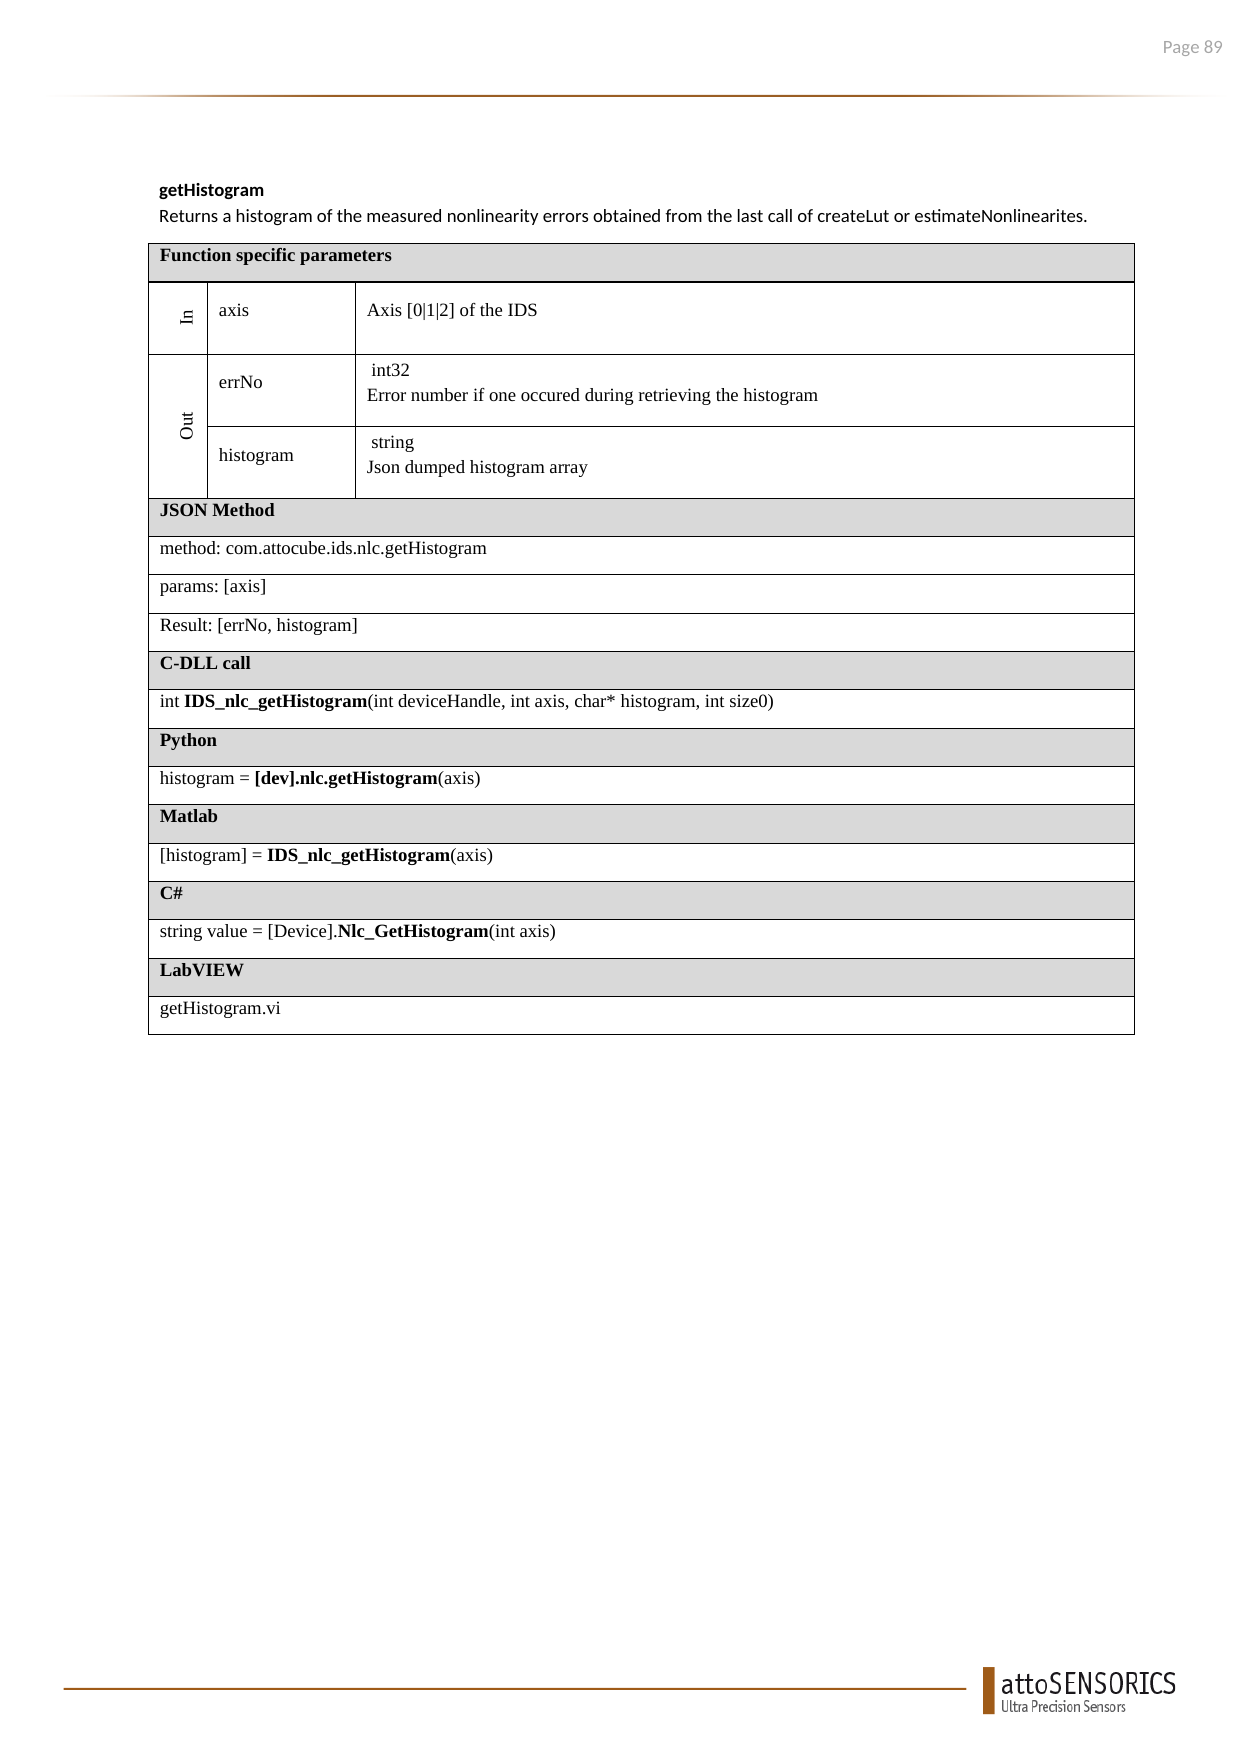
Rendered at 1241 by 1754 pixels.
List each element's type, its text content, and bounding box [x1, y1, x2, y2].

table_header histogram = [dev].nlc.getHistogram(axis) [149, 767, 1134, 804]
table_header string value = [Device].Nlc_GetHistogram(int axis) [149, 920, 1134, 958]
picture [63, 1666, 1214, 1715]
table_header C# [149, 882, 1134, 919]
table_header Python [149, 729, 1134, 766]
table_header method: com.attocube.ids.nlc.getHistogram [149, 537, 1134, 574]
table_header LabVIEW [149, 959, 1134, 996]
table_header JSON Method [149, 499, 1134, 536]
table_header getHistogram Returns a histogram of the measured nonlinearity errors obtained from the last call of createLut or estimateNonlinearites. [148, 178, 1134, 243]
table_header C-DLL call [149, 652, 1134, 689]
table_header Axis [0|1|2] of the IDS [356, 283, 1134, 353]
table_header Matlab [149, 805, 1134, 843]
table_cell string Json dumped histogram array [356, 427, 1134, 498]
table_cell histogram [208, 427, 355, 498]
table_cell Result: [errNo, histogram] [149, 614, 1134, 651]
table_header getHistogram.vi [149, 997, 1134, 1034]
table_header In [149, 283, 207, 353]
table_cell Out [149, 355, 207, 498]
table_header Function specific parameters [149, 244, 1134, 281]
table_cell params: [axis] [149, 575, 1134, 613]
table_cell errNo [208, 355, 355, 426]
picture [46, 84, 1228, 110]
table_header axis [208, 283, 355, 353]
table_header int IDS_nlc_getHistogram(int deviceHandle, int axis, char* histogram, int size0) [149, 690, 1134, 728]
table_cell int32 Error number if one occured during retrieving the histogram [356, 355, 1134, 426]
table_header [histogram] = IDS_nlc_getHistogram(axis) [149, 844, 1134, 881]
